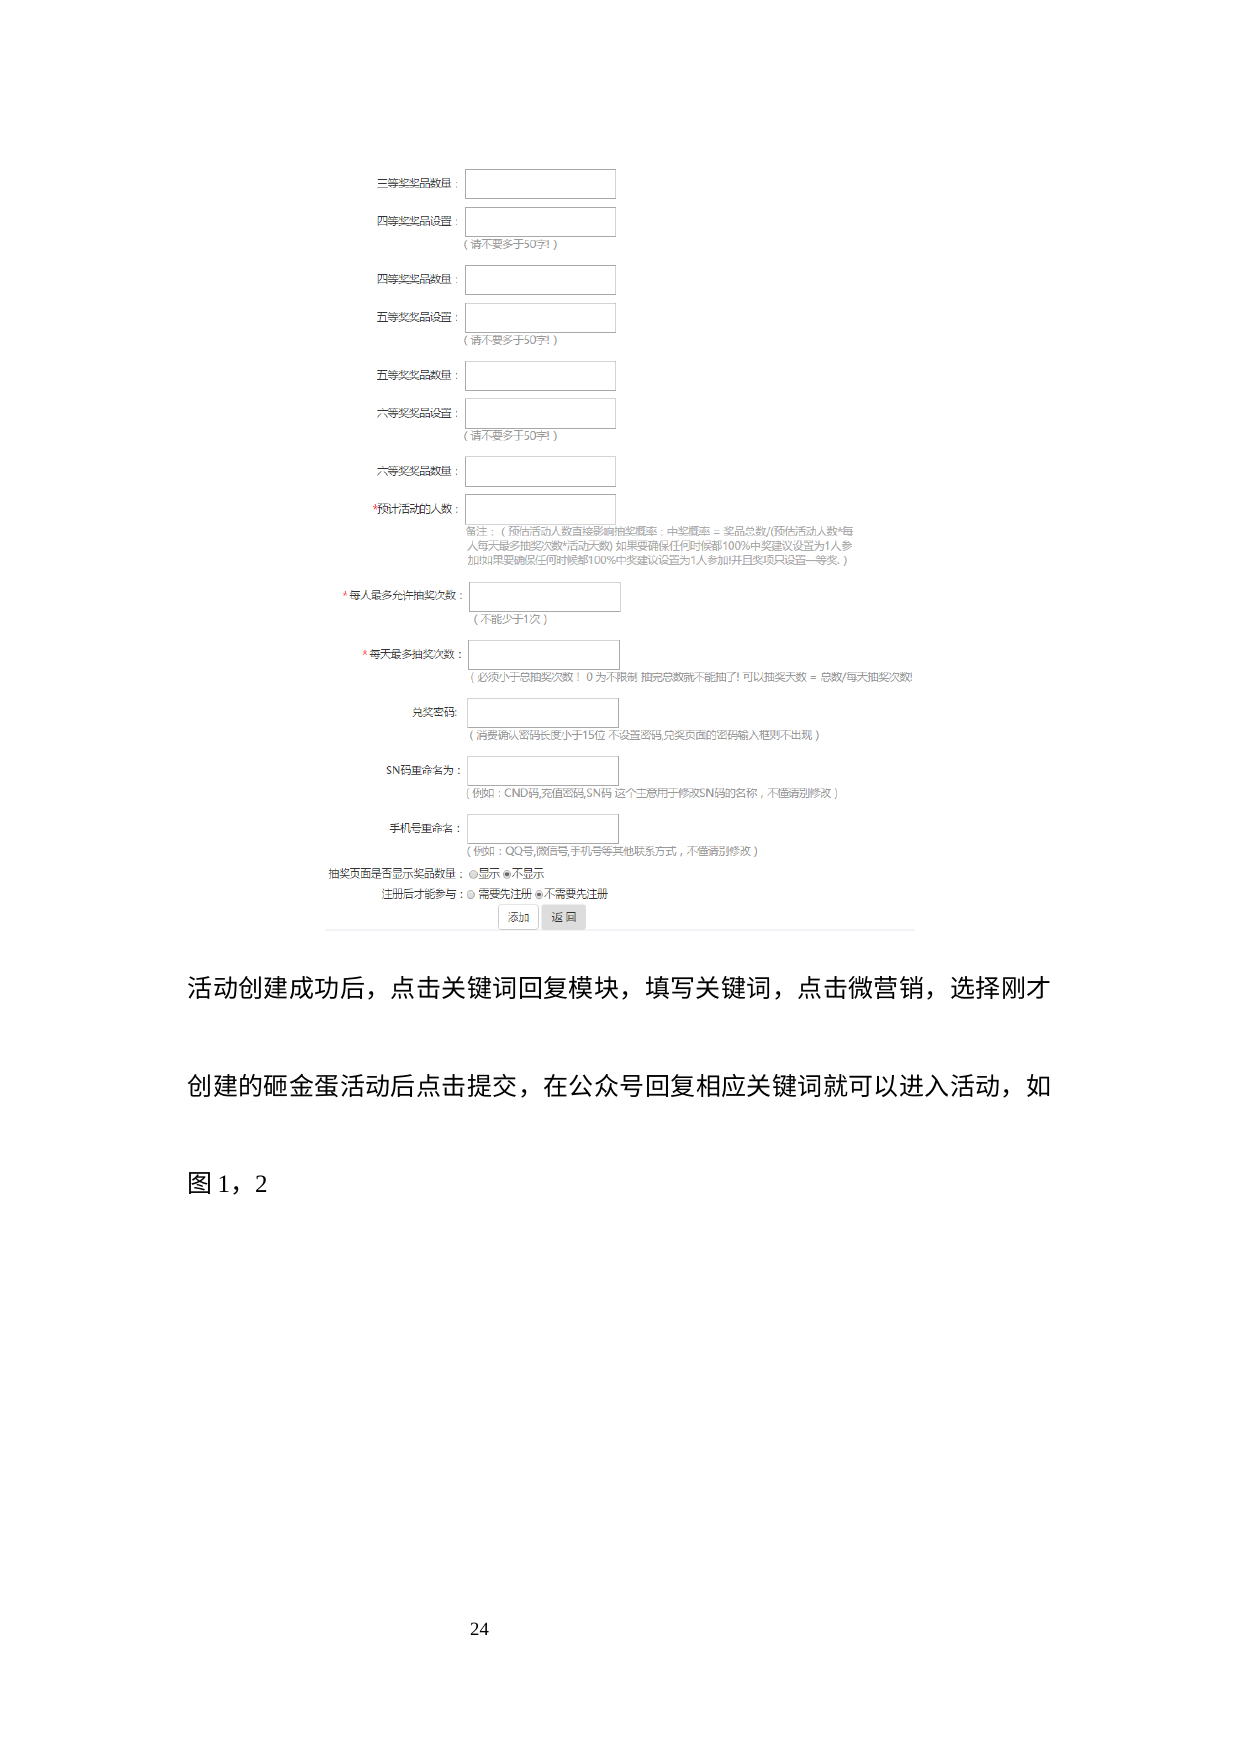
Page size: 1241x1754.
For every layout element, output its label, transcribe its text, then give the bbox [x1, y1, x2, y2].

text 活动创建成功后，点击关键词回复模块，填写关键词，点击微营销，选择刚才创建的砸金蛋活动后点击提交，在公众号回复相应关键词就可以进入活动，如图1，2 [187, 954, 1053, 1214]
picture [325, 162, 915, 931]
